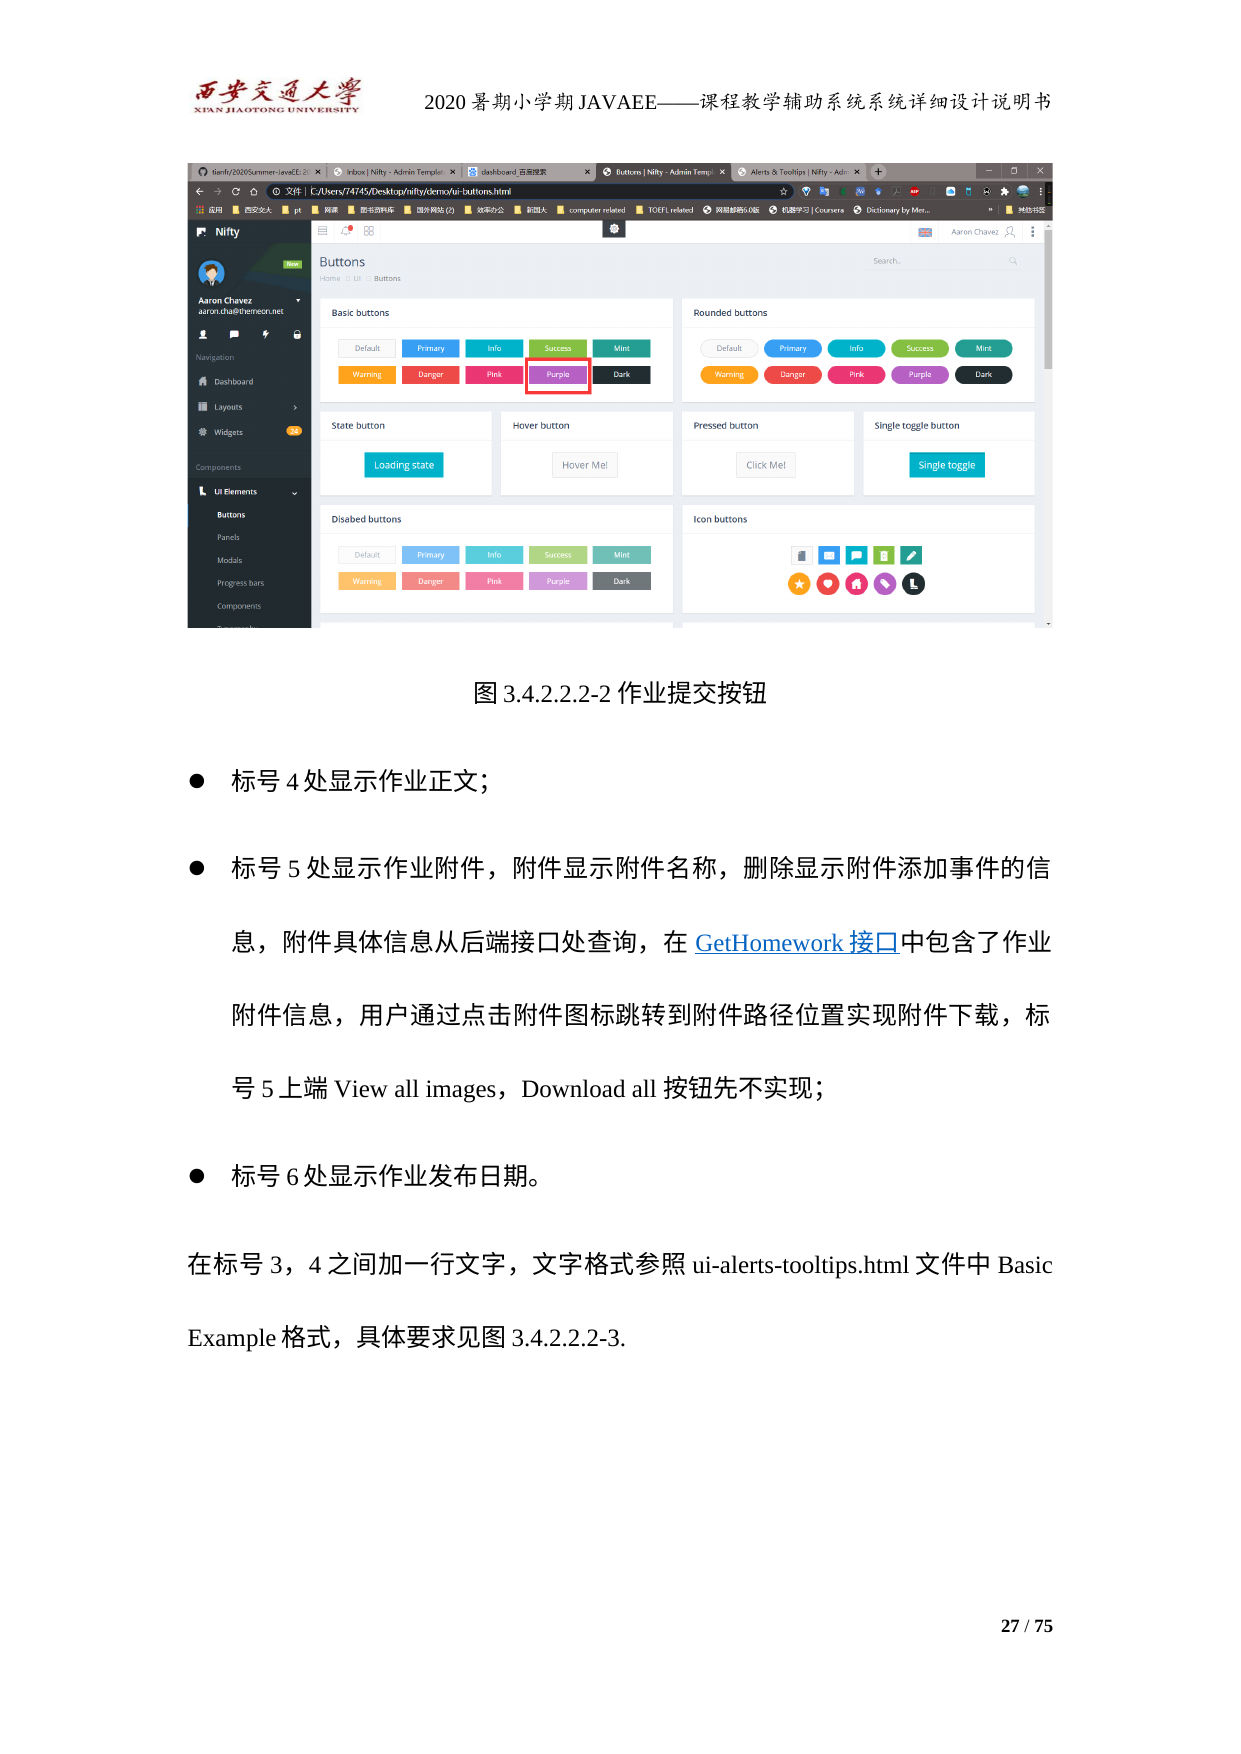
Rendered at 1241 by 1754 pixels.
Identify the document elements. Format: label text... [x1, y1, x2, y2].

list 标号4处显示作业正文； [187, 745, 1053, 813]
text 图3.4.2.2.2-2 作业提交按钮 [187, 658, 1053, 726]
list 标号5处显示作业附件，附件显示附件名称，删除显示附件添加事件的信息，附件具体信息从后端接口处查询，在GetHomework接口中包含了作业附件信息，用户通过点击附件图标跳转到附件路径位置实现附件下载，标号5上端View all images，Download all 按钮先不实现； [187, 833, 1053, 1121]
list 标号6处显示作业发布日期。 [187, 1141, 1053, 1209]
picture [189, 77, 364, 114]
picture [187, 163, 1053, 628]
text 在标号3，4之间加一行文字，文字格式参照ui-alerts-tooltips.html文件中Basic Example格式，具体要求见图3.4.2.2.2-3. [187, 1228, 1053, 1370]
